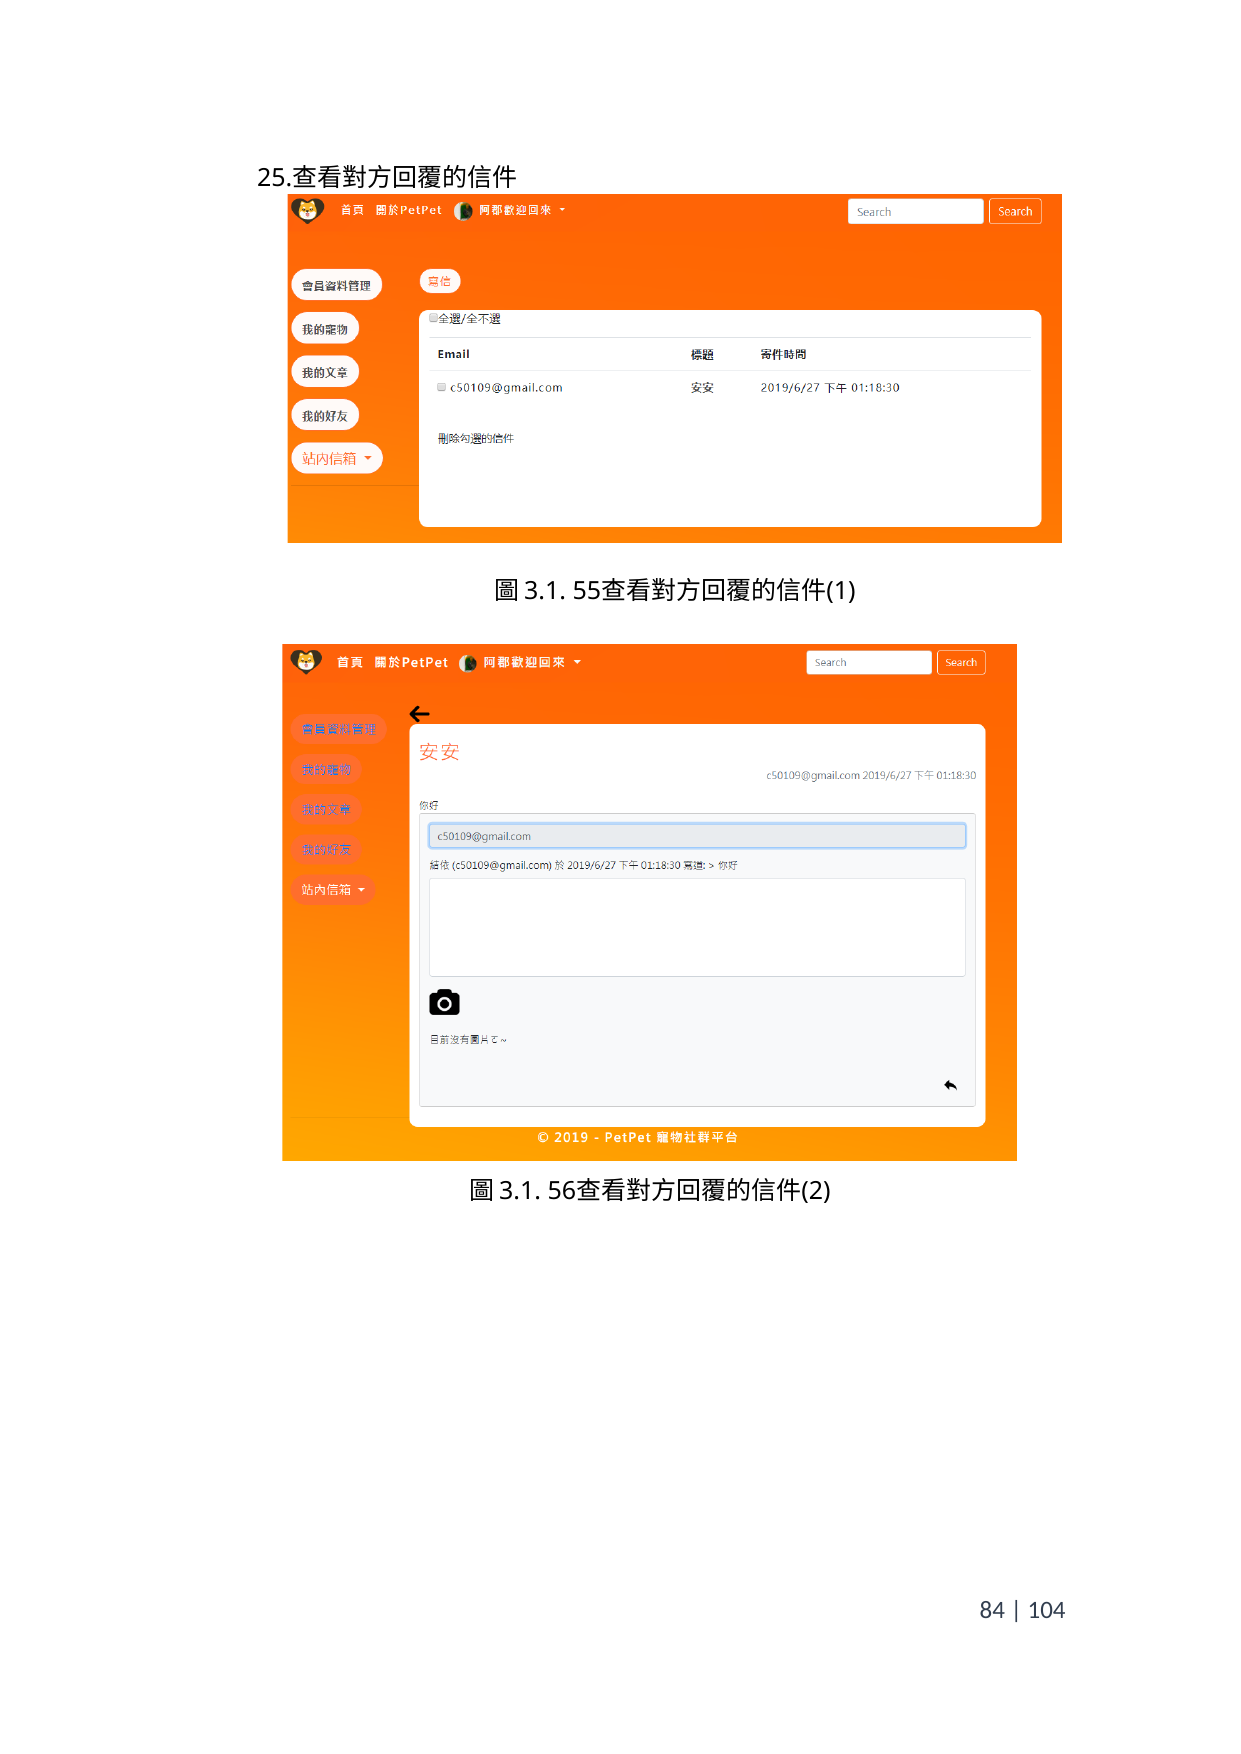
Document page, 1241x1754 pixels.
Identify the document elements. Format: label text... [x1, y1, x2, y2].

picture [282, 644, 1017, 1161]
picture [287, 194, 1062, 543]
text 圖3.1. 55查看對方回覆的信件(1) [207, 569, 1092, 607]
text 25.查看對方回覆的信件 [207, 157, 1092, 194]
text 圖3.1. 56查看對方回覆的信件(2) [207, 1169, 1092, 1207]
